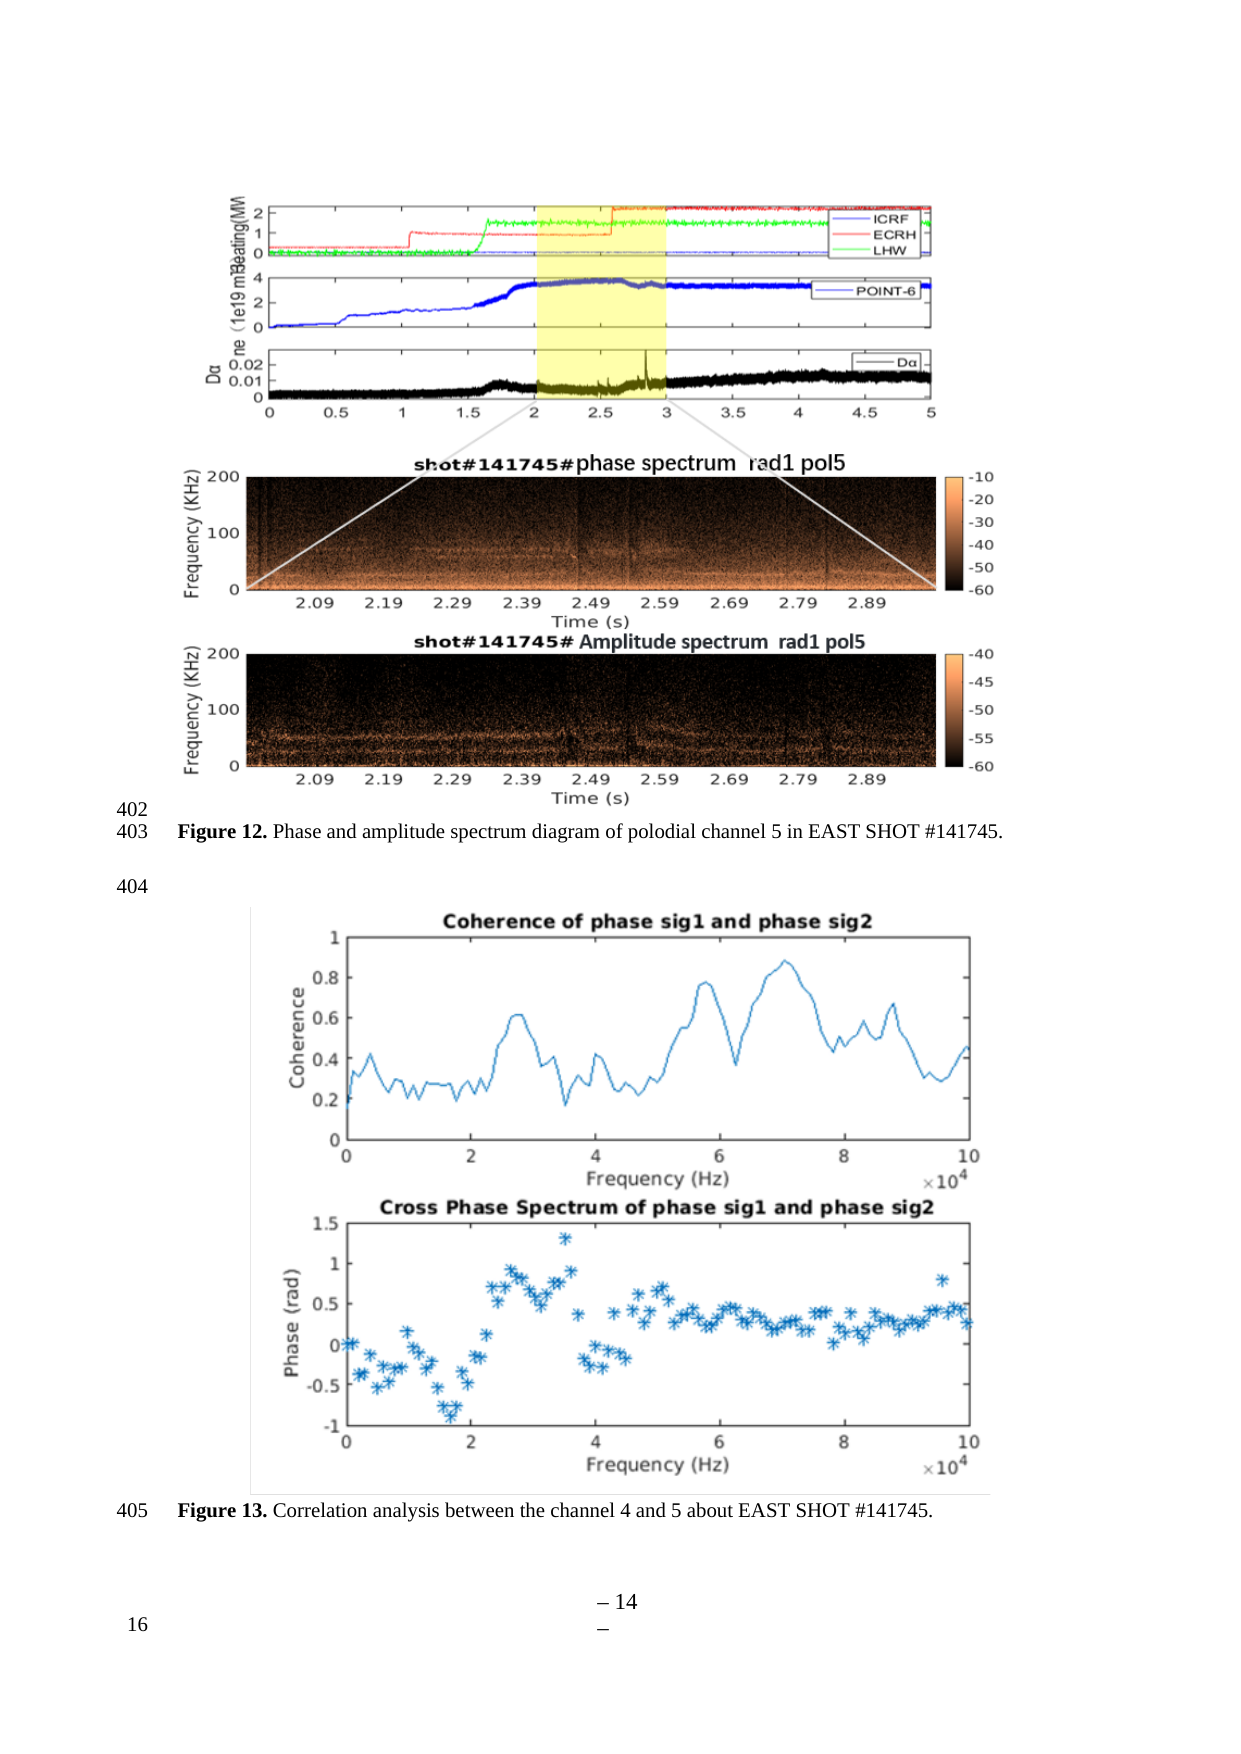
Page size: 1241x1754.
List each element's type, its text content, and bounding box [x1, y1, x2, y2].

picture [177, 188, 1010, 816]
picture [249, 907, 991, 1496]
text Figure 12. Phase and amplitude spectrum diagram of polodial channel 5 in EAST SHOT #141745. [177, 819, 1063, 843]
